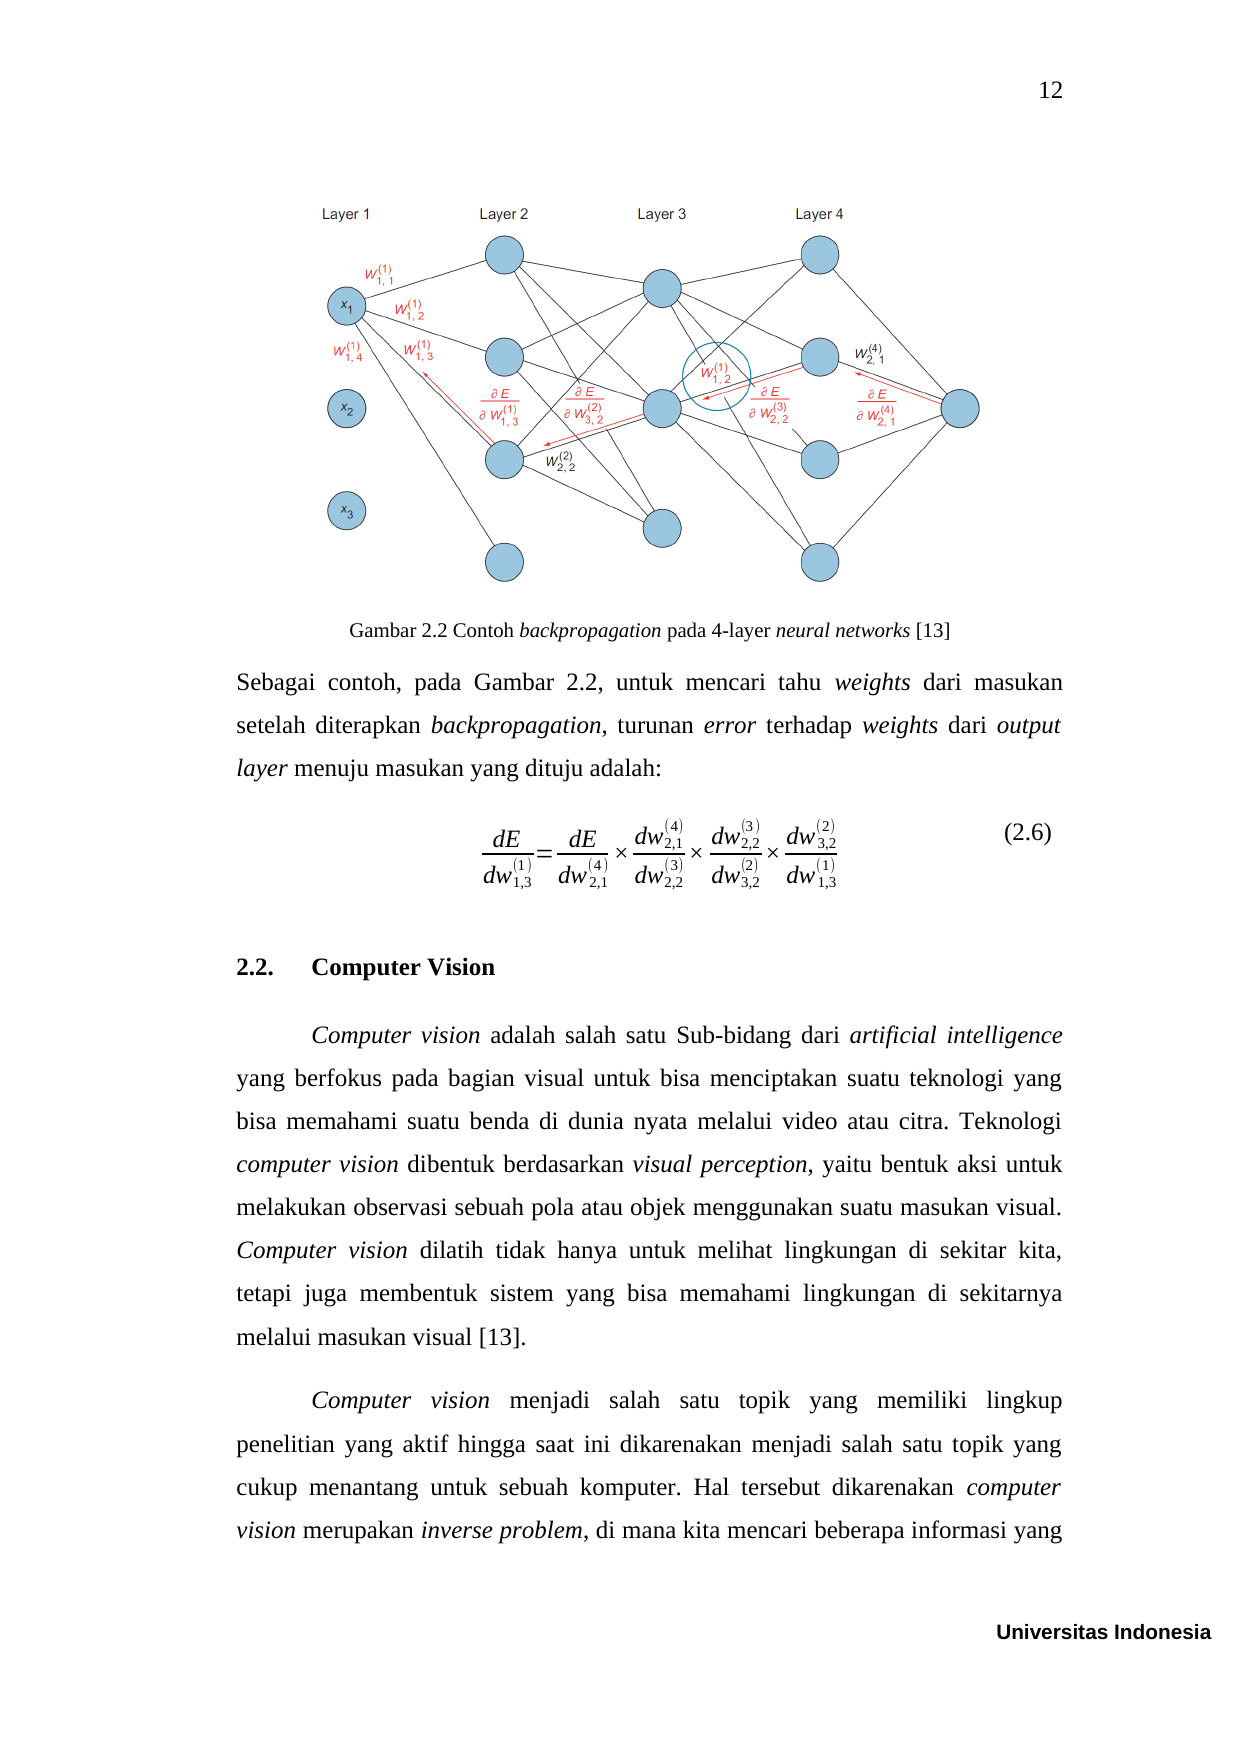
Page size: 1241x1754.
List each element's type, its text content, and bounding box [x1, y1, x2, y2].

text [236, 1386, 1063, 1544]
table_header [236, 818, 993, 927]
text Sebagai contoh, pada Gambar 2.2, untuk mencari tahu weights dari masukan setelah diterapkan backpropagation, turunan error terhadap weights dari output layer menuju masukan yang dituju adalah: [236, 667, 1063, 782]
picture [318, 202, 981, 583]
table_header (2.6) [993, 818, 1063, 927]
subtitle Computer Vision [236, 952, 1063, 980]
text Gambar 2.2 Contoh backpropagation pada 4-layer neural networks [236, 618, 1063, 642]
text Computer vision adalah salah satu Sub-bidang dari artificial intelligence yang berfokus pada bagian visual untuk bisa menciptakan suatu teknologi yang bisa memahami suatu benda di dunia nyata melalui video atau citra. Teknologi computer vision dibentuk berdasarkan visual perception, yaitu bentuk aksi untuk melakukan observasi sebuah pola atau objek menggunakan suatu masukan visual. Computer vision dilatih tidak hanya untuk melihat lingkungan di sekitar kita, tetapi juga membentuk sistem yang bisa memahami lingkungan di sekitarnya melalui masukan visual . [236, 1020, 1063, 1350]
